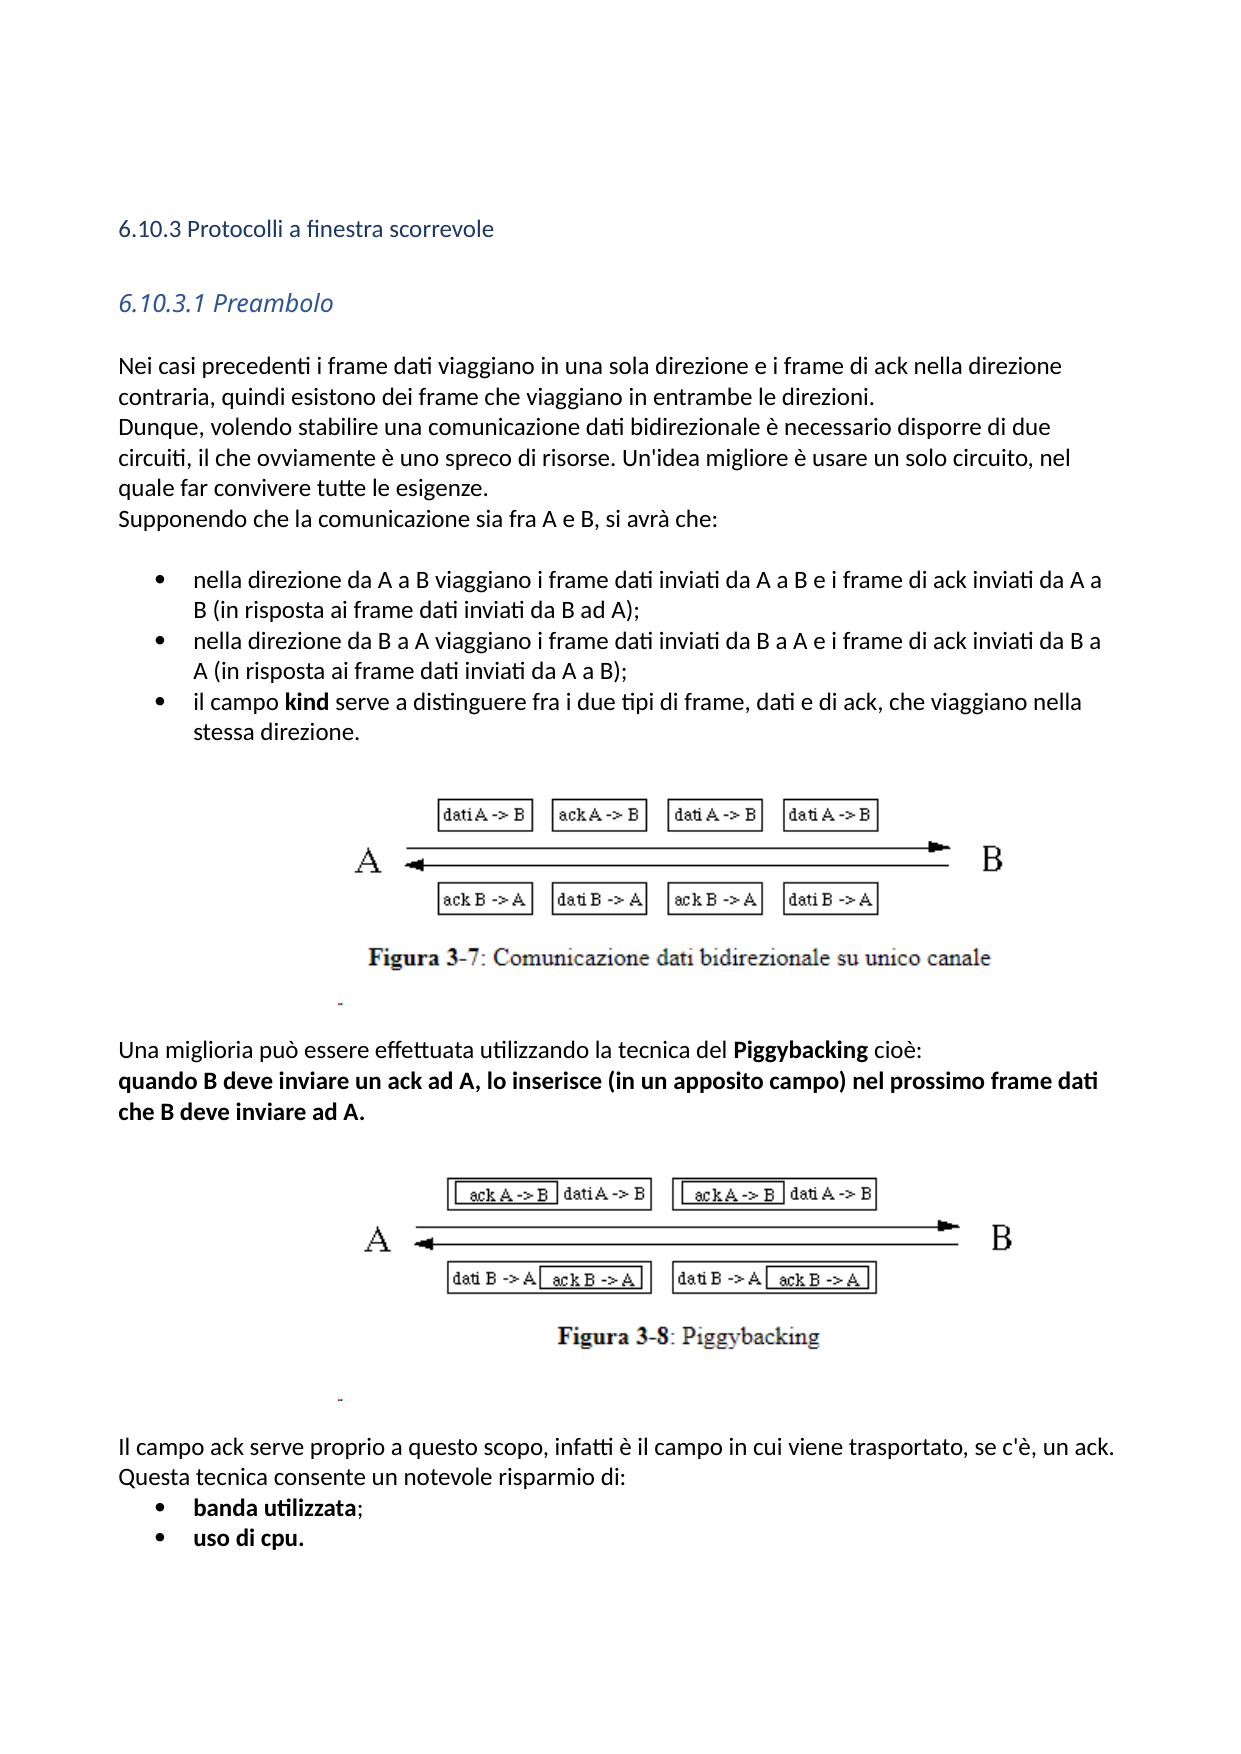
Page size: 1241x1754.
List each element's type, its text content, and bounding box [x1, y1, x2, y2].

text Nei casi precedenti i frame dati viaggiano in una sola direzione e i frame di ack nella direzione contraria, quindi esistono dei frame che viaggiano in entrambe le direzioni. [118, 350, 1122, 411]
text Il campo ack serve proprio a questo scopo, infatti è il campo in cui viene trasportato, se c'è, un ack. [118, 1431, 1122, 1462]
text Dunque, volendo stabilire una comunicazione dati bidirezionale è necessario disporre di due circuiti, il che ovviamente è uno spreco di risorse. Un'idea migliore è usare un solo circuito, nel quale far convivere tutte le esigenze. [118, 411, 1122, 503]
picture [338, 1156, 1071, 1401]
list nella direzione da A a B viaggiano i frame dati inviati da A a B e i frame di ack inviati da A a B (in risposta ai frame dati inviati da B ad A); [156, 564, 1122, 625]
text quando B deve inviare un ack ad A, lo inserisce (in un apposito campo) nel prossimo frame dati che B deve inviare ad A. [118, 1065, 1122, 1126]
picture [338, 777, 1057, 1005]
list il campo kind serve a distinguere fra i due tipi di frame, dati e di ack, che viaggiano nella stessa direzione. [156, 686, 1122, 747]
text Questa tecnica consente un notevole risparmio di: [118, 1462, 1122, 1492]
text Supponendo che la comunicazione sia fra A e B, si avrà che: [118, 503, 1122, 533]
list nella direzione da B a A viaggiano i frame dati inviati da B a A e i frame di ack inviati da B a A (in risposta ai frame dati inviati da A a B); [156, 625, 1122, 686]
list uso di cpu. [156, 1523, 1122, 1553]
list banda utilizzata; [156, 1492, 1122, 1523]
subtitle 6.10.3.1 Preambolo [118, 286, 1122, 320]
text Una miglioria può essere effettuata utilizzando la tecnica del Piggybacking cioè: [118, 1035, 1122, 1065]
subtitle 6.10.3 Protocolli a finestra scorrevole [118, 213, 1122, 243]
